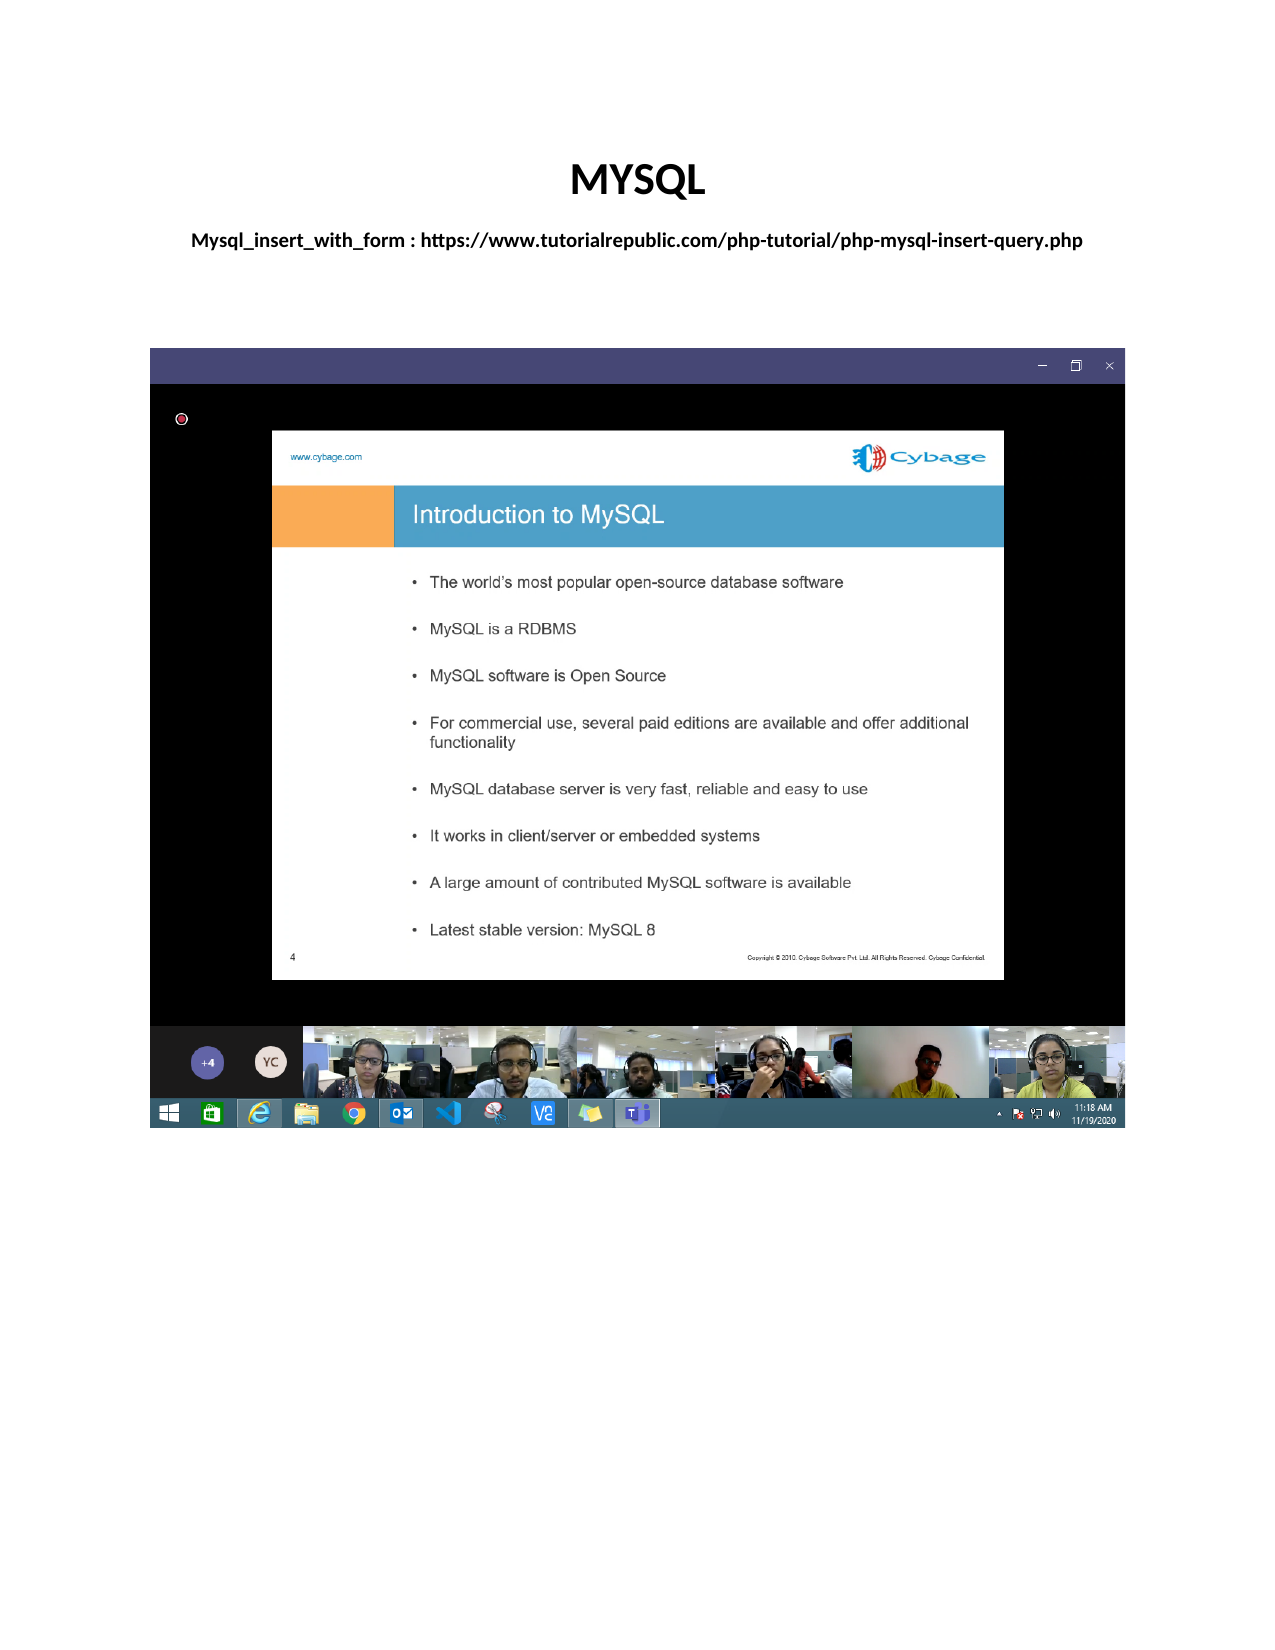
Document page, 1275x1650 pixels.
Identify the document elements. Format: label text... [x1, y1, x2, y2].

text MYSQL [150, 150, 1125, 206]
picture [150, 348, 1125, 1128]
text Mysql_insert_with_form : https://www.tutorialrepublic.com/php-tutorial/php-mysql-insert-query.php [150, 227, 1125, 252]
